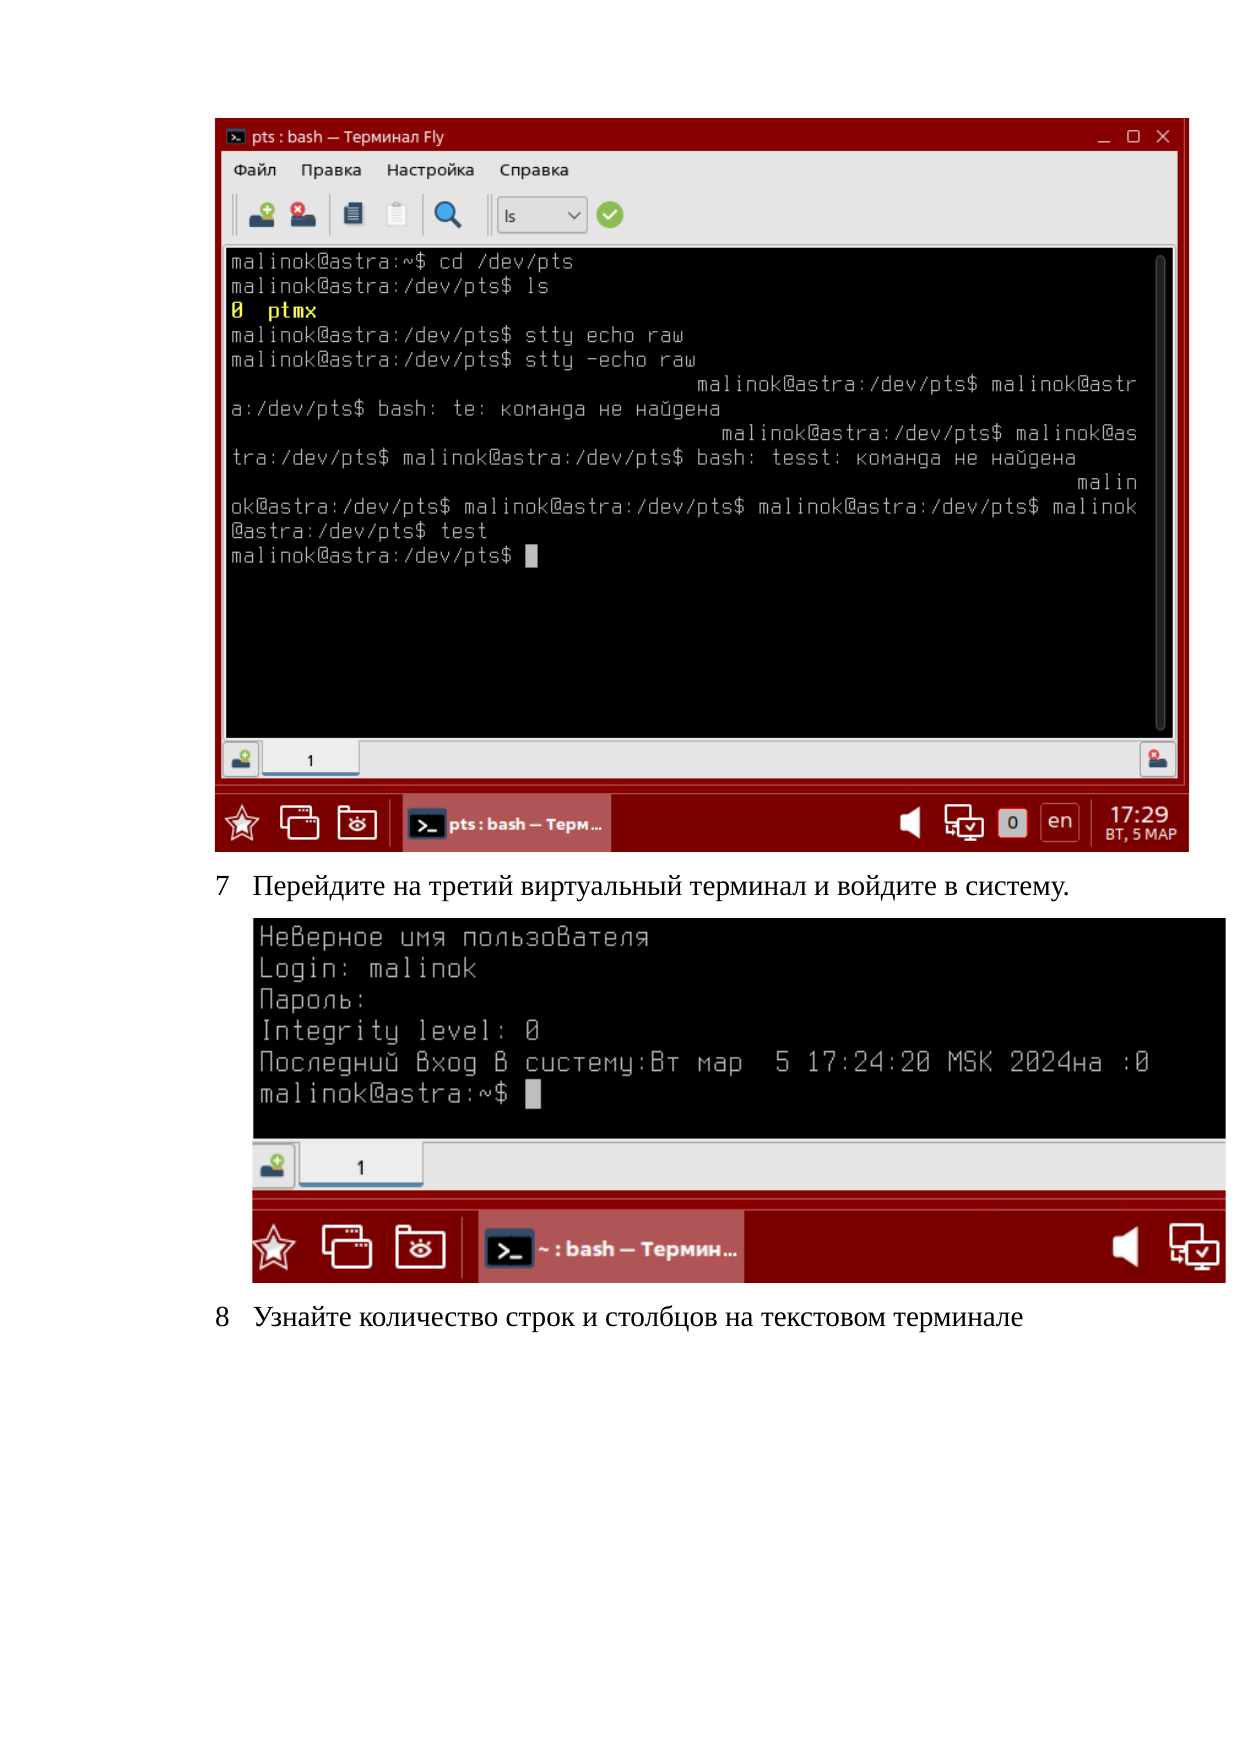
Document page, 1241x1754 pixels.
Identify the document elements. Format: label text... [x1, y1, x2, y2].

picture [252, 918, 1226, 1283]
list Узнайте количество строк и столбцов на текстовом терминале [215, 1299, 1152, 1333]
picture [214, 118, 1190, 852]
list Перейдите на третий виртуальный терминал и войдите в систему. [215, 868, 1152, 902]
